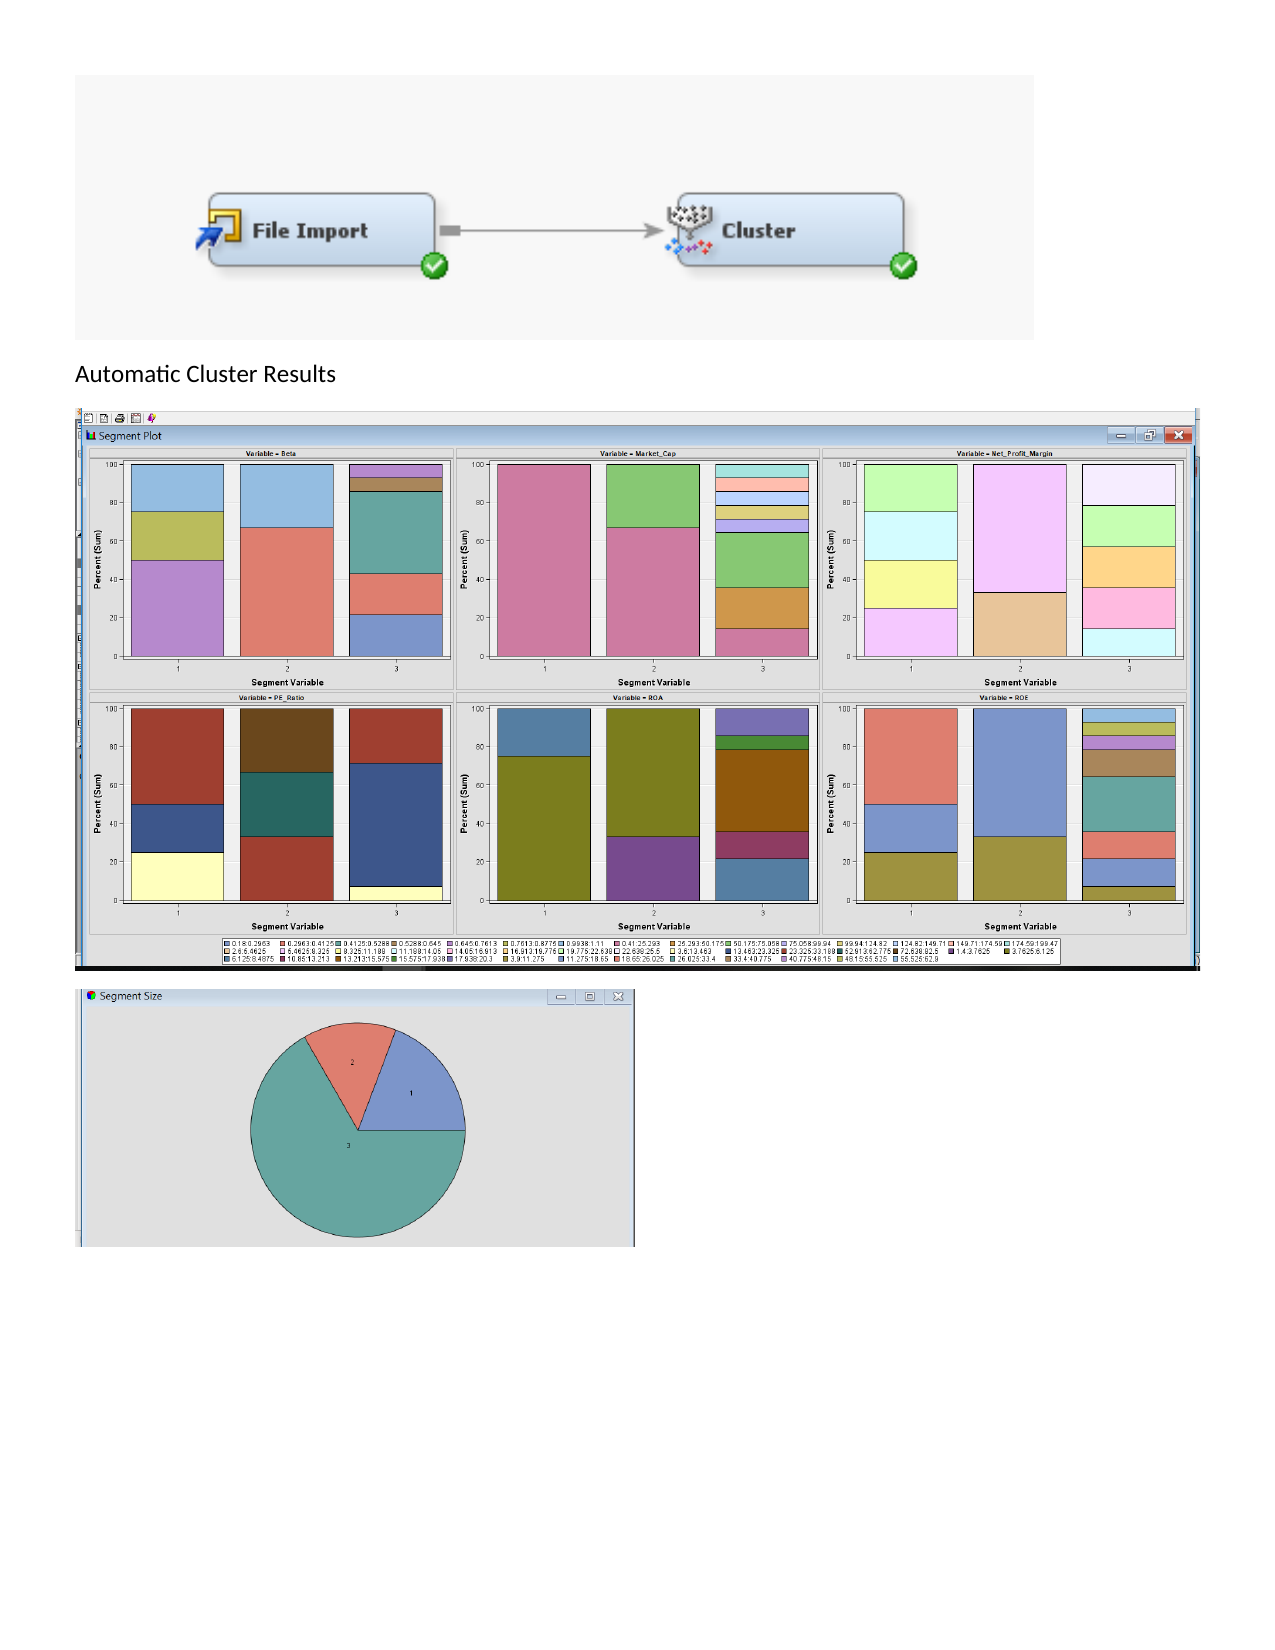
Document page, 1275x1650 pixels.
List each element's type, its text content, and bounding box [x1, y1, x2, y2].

picture [75, 75, 1034, 340]
text Automatic Cluster Results [75, 358, 1200, 389]
picture [75, 408, 1200, 971]
picture [75, 989, 635, 1247]
